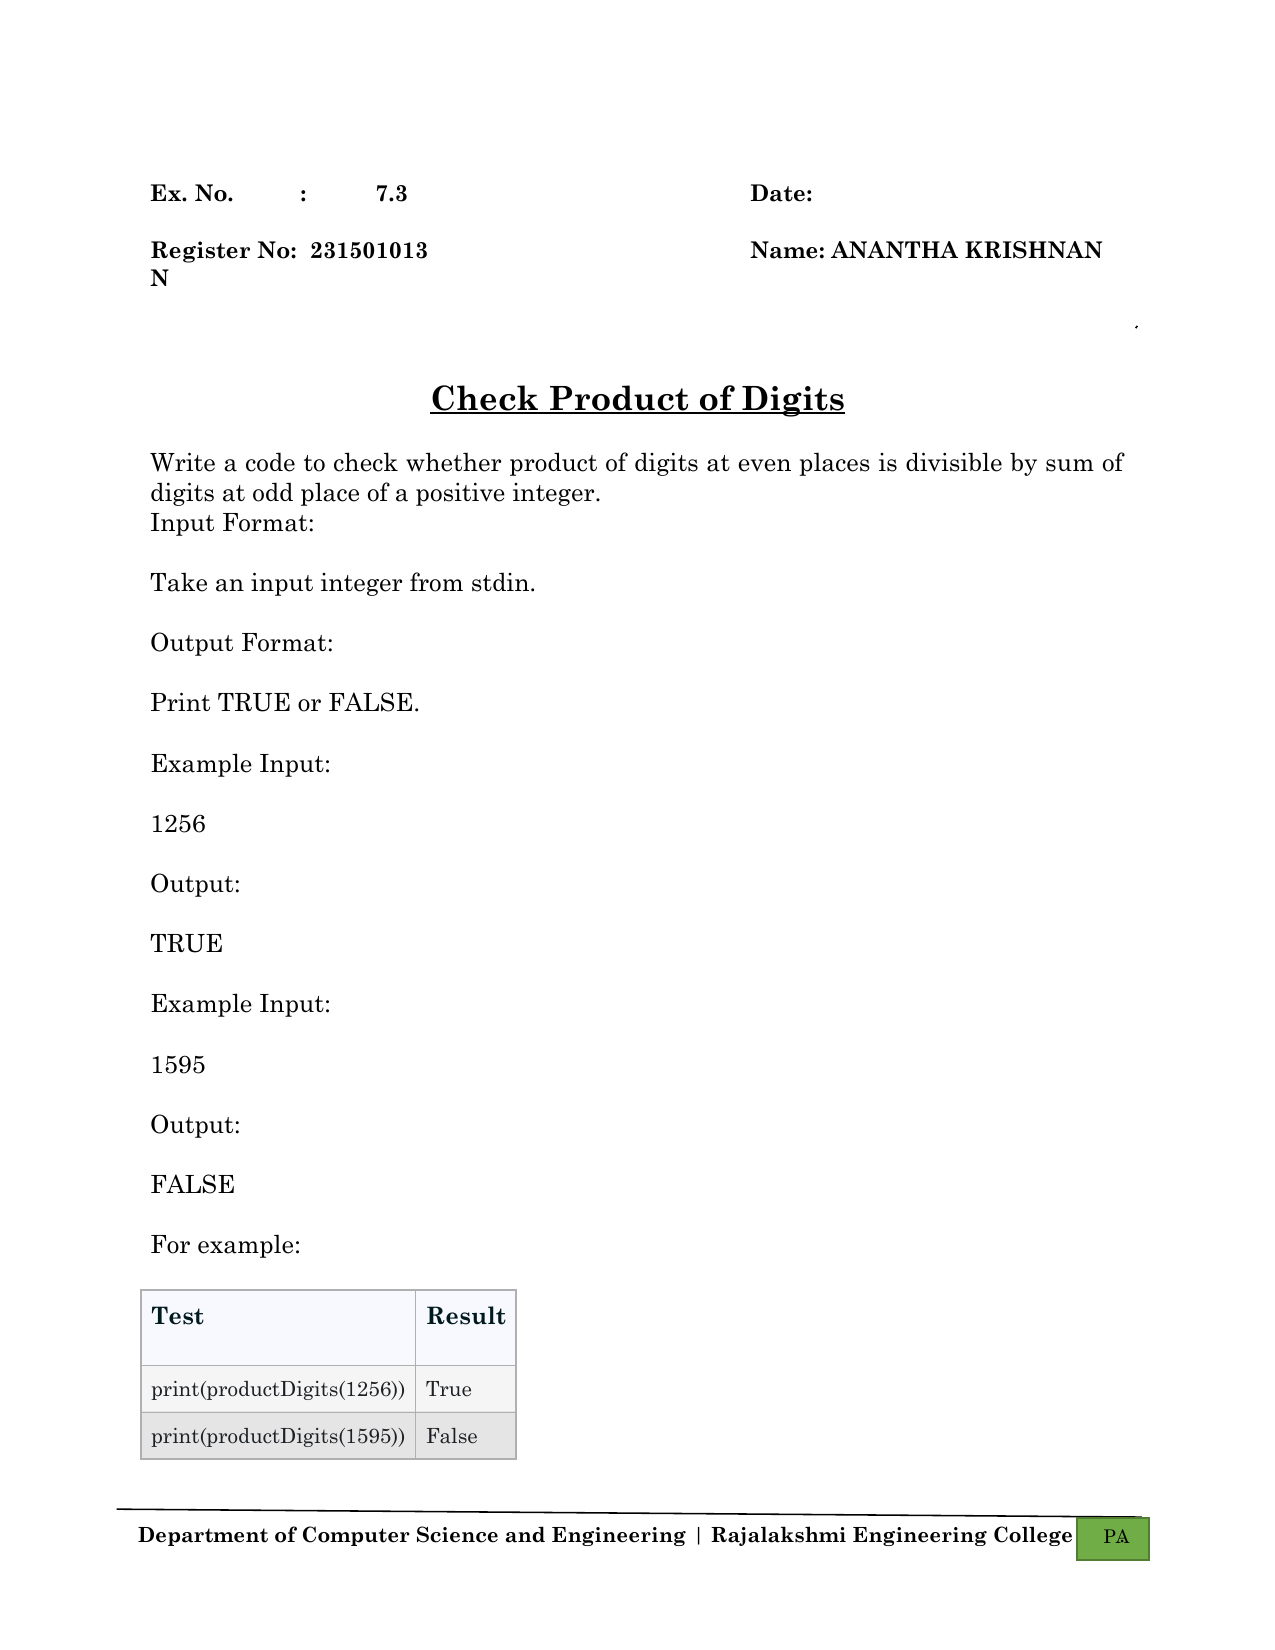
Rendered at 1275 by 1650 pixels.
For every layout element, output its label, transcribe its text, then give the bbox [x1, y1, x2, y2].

text Example Input: [150, 747, 1125, 777]
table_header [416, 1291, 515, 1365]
text Register No: 231501013 Name: ANANTHA KRISHNAN N [150, 236, 1125, 291]
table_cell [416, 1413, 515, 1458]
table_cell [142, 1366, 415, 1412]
text Output Format: [150, 627, 1125, 657]
text Ex. No. : 7.3 Date: [150, 179, 1125, 207]
text For example: [150, 1229, 1125, 1259]
text TRUE [150, 928, 1125, 958]
text Print TRUE or FALSE. [150, 687, 1125, 717]
text Output: [150, 868, 1125, 898]
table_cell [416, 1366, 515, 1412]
text Output: [150, 1109, 1125, 1139]
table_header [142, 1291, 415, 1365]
text Take an input integer from stdin. [150, 567, 1125, 597]
text 1595 [150, 1048, 1125, 1078]
text Input Format: [150, 507, 1125, 537]
text Check Product of Digits [150, 377, 1125, 417]
text 1256 [150, 808, 1125, 838]
text FALSE [150, 1169, 1125, 1199]
text Write a code to check whether product of digits at even places is divisible by sum of digits at odd place of a positive integer. [150, 446, 1125, 507]
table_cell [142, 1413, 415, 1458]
text Example Input: [150, 988, 1125, 1018]
